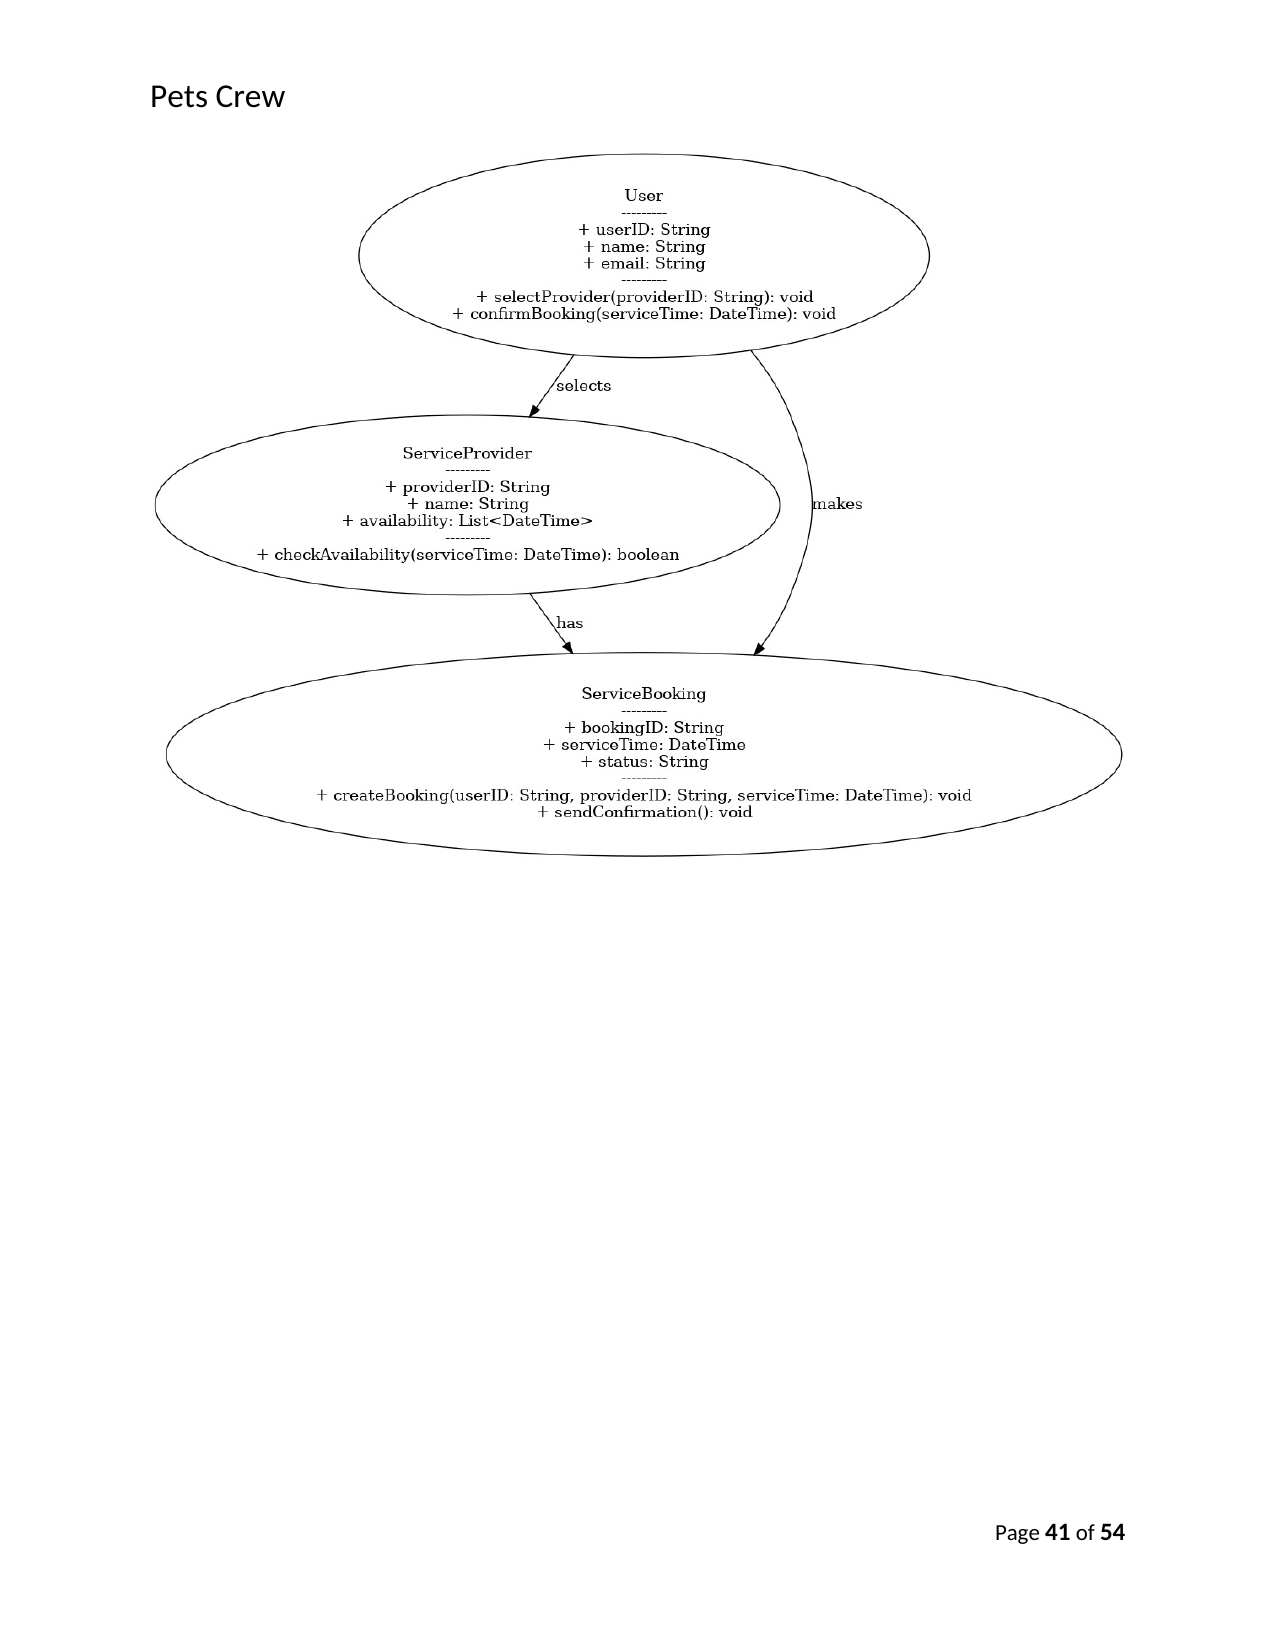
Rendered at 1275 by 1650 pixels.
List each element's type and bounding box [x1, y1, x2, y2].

picture [150, 150, 1125, 860]
